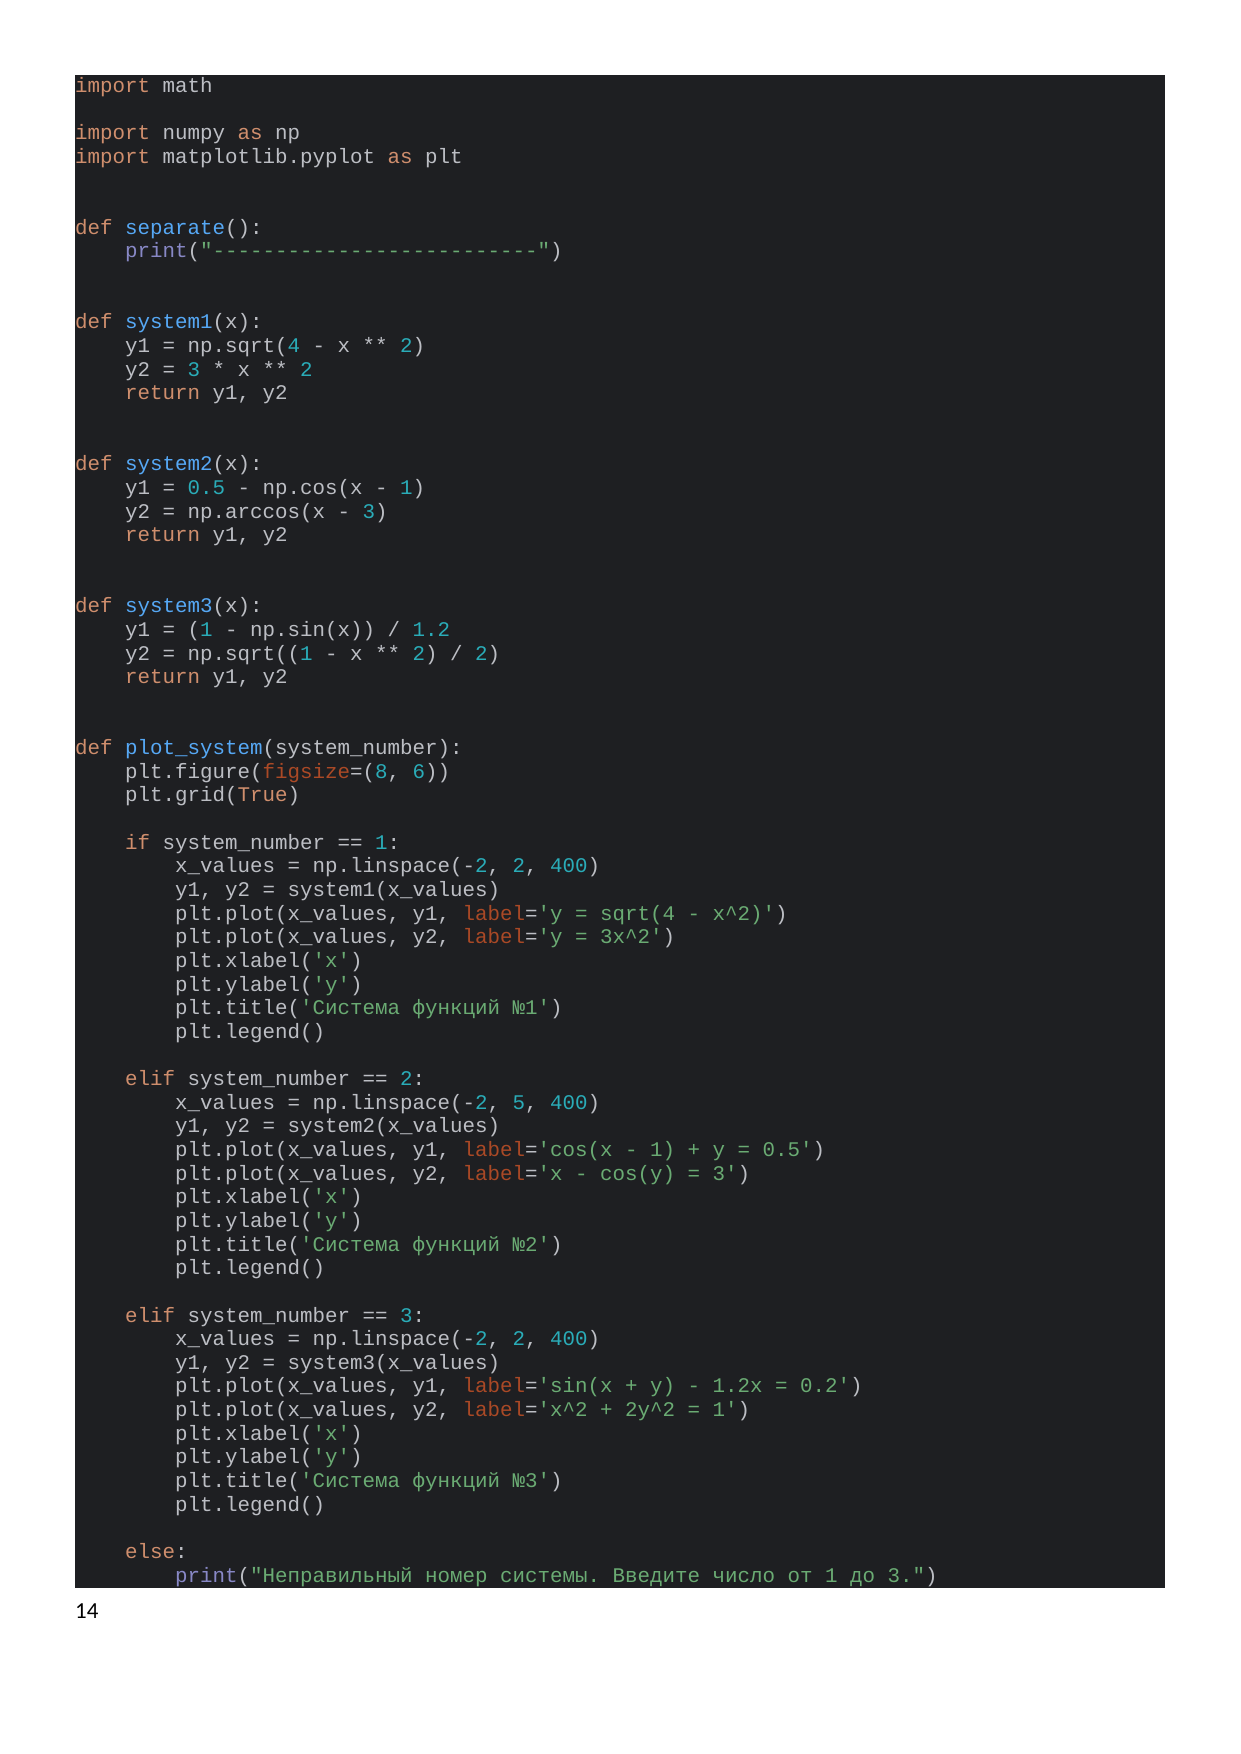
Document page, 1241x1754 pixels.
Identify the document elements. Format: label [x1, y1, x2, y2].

text [75, 75, 1165, 1588]
